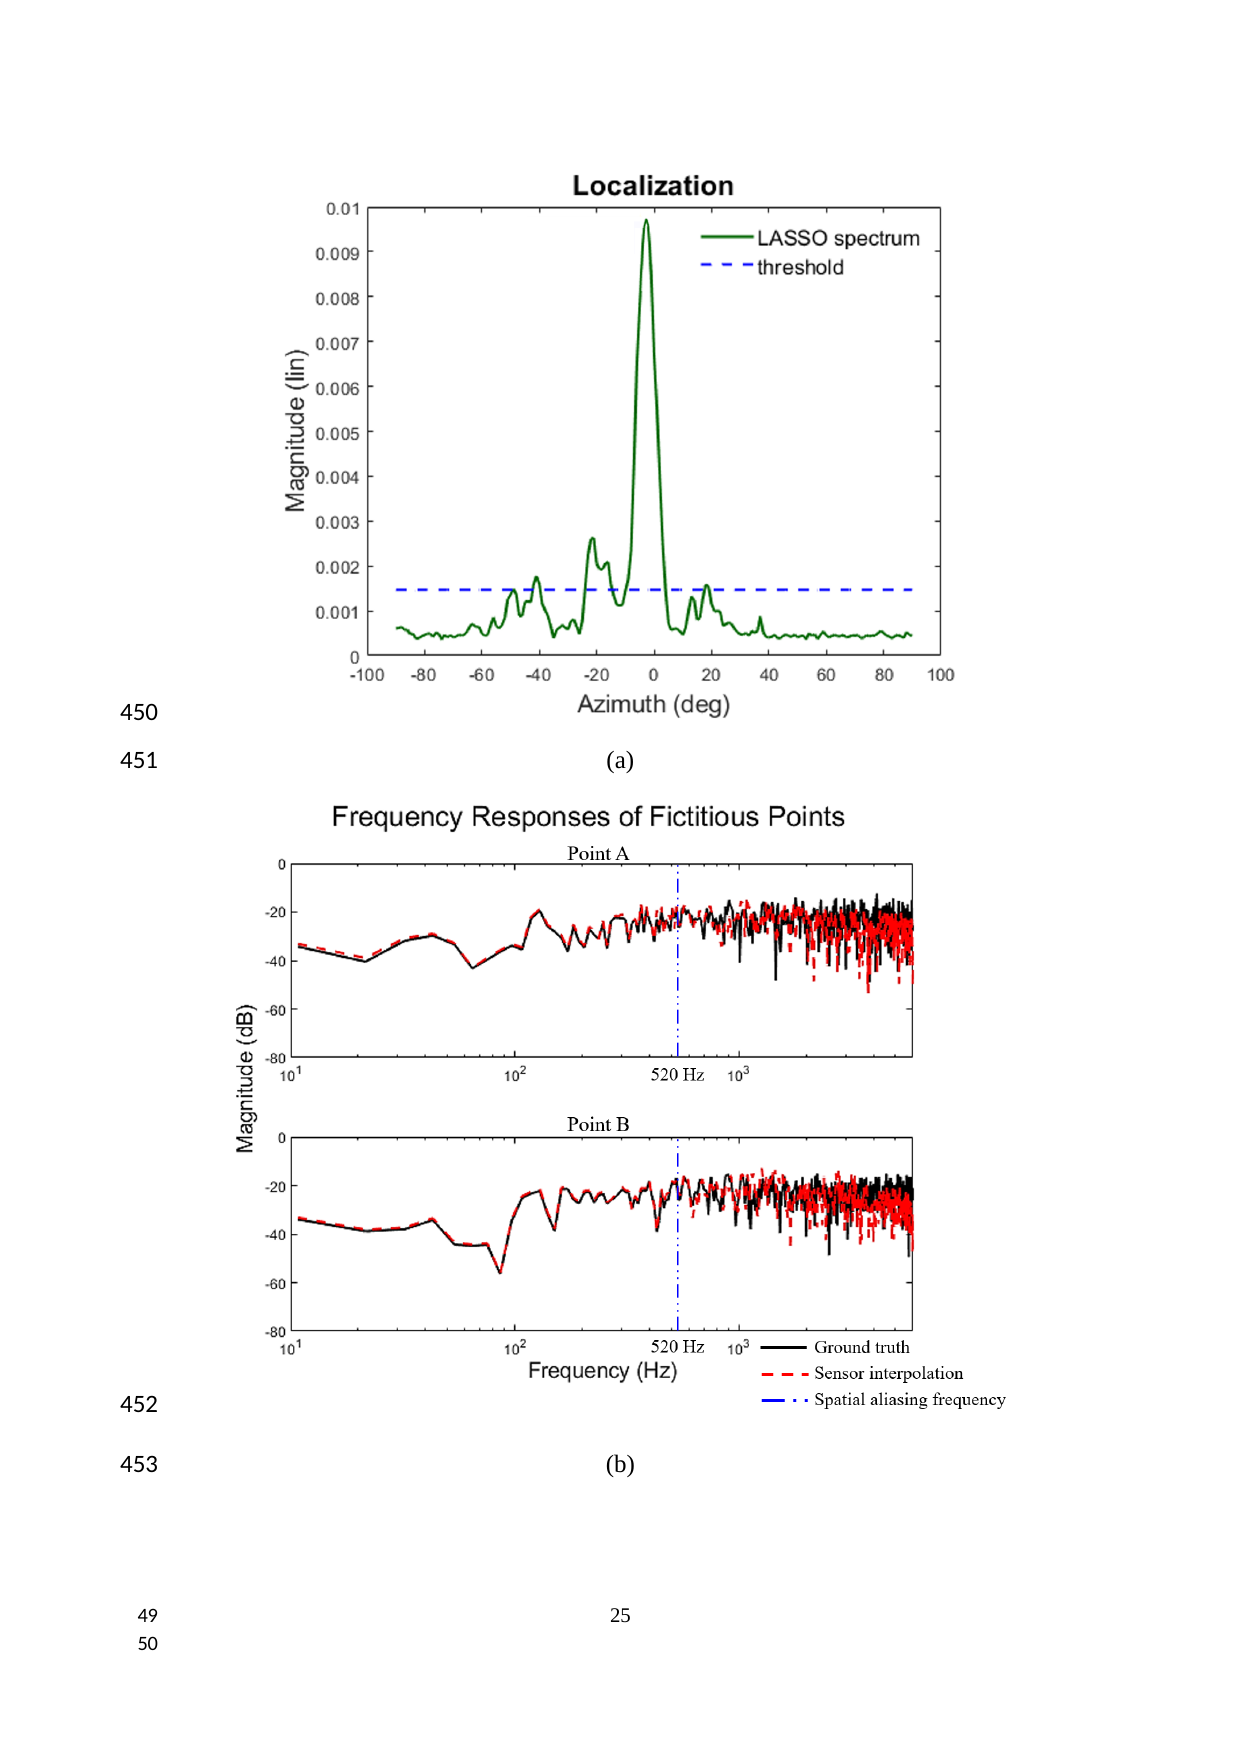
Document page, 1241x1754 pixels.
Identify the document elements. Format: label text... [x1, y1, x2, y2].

picture [280, 163, 960, 721]
picture [227, 792, 1014, 1413]
text (b) [187, 1444, 1053, 1482]
text (a) [187, 741, 1053, 778]
